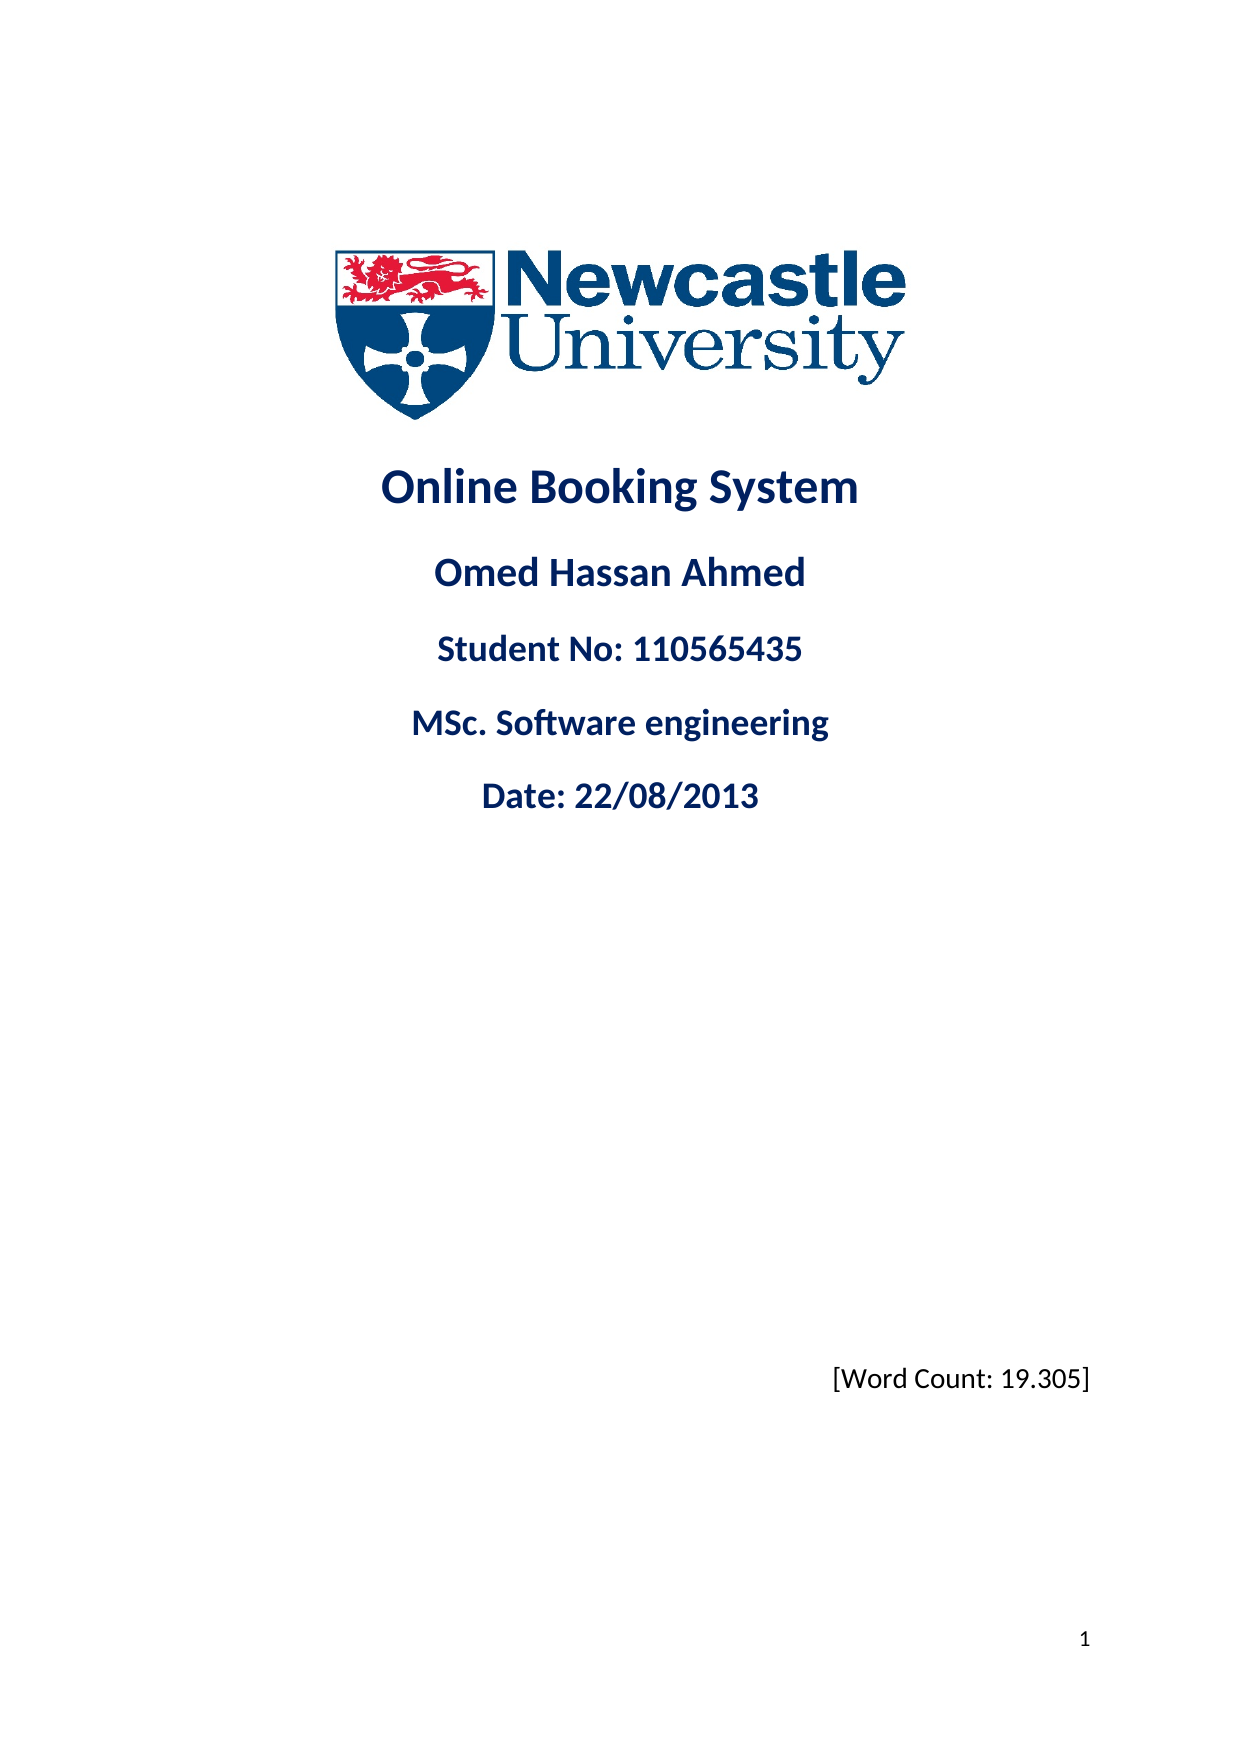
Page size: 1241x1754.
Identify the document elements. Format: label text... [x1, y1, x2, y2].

text [Word Count: 19.305] [150, 1361, 1090, 1396]
text Online Booking System [150, 455, 1090, 516]
text Omed Hassan Ahmed [150, 546, 1090, 597]
picture [321, 241, 920, 430]
text MSc. Software engineering [150, 699, 1090, 744]
text Student No: 110565435 [150, 625, 1090, 671]
text Date: 22/08/2013 [150, 772, 1090, 818]
